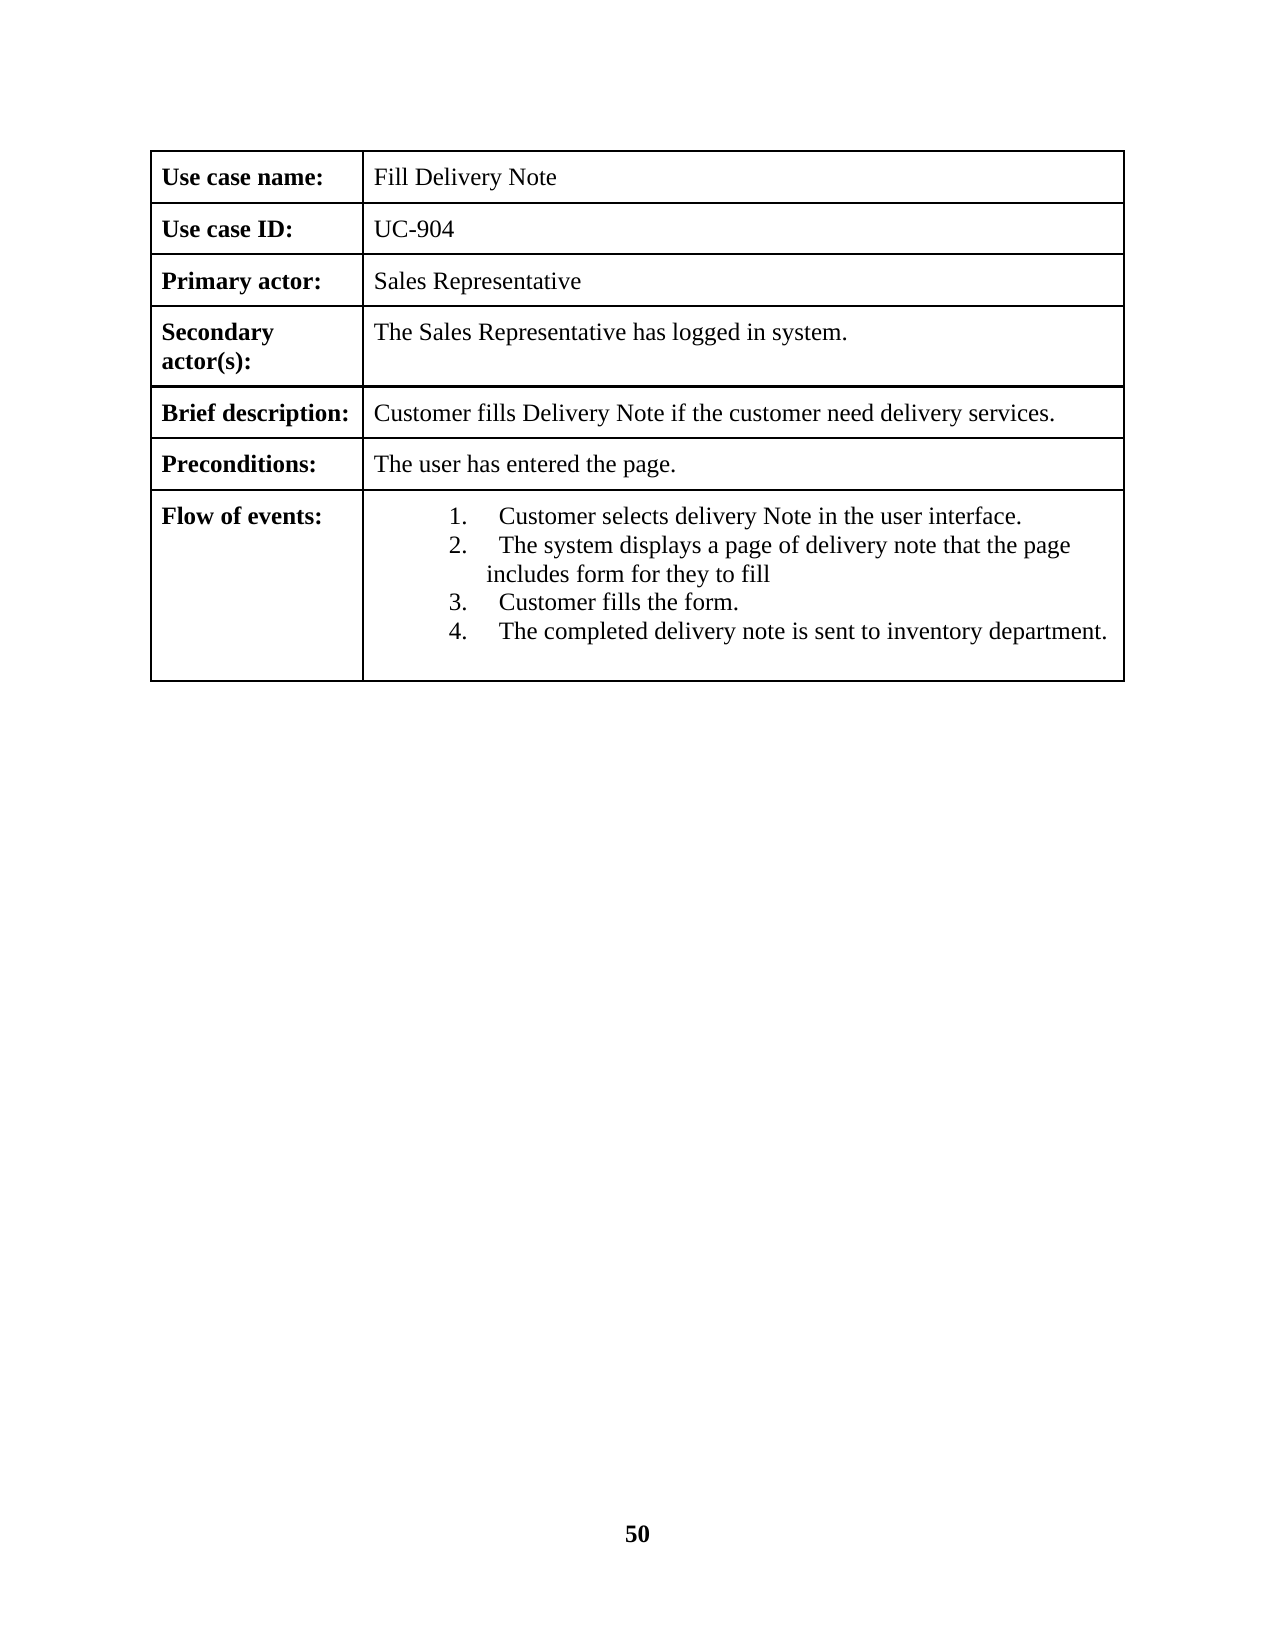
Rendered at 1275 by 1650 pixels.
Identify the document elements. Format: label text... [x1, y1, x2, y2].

table_cell The user has entered the page. [364, 439, 1123, 489]
table_cell UC-904 [364, 204, 1123, 253]
table_cell Use case ID: [152, 204, 362, 253]
table_cell Preconditions: [152, 439, 362, 489]
table_cell Sales Representative [364, 255, 1123, 305]
table_cell Primary actor: [152, 255, 362, 305]
table_header Fill Delivery Note [364, 152, 1123, 202]
table_cell 1. Customer selects delivery Note in the user interface. 2. The system displays a page of delivery note that the page includes form for they to fill 3. Customer fills the form. 4. The completed delivery note is sent to inventory department. [364, 491, 1123, 680]
table_cell Customer fills Delivery Note if the customer need delivery services. [364, 388, 1123, 437]
table_cell Brief description: [152, 388, 362, 437]
table_cell Flow of events: [152, 491, 362, 680]
table_cell The Sales Representative has logged in system. [364, 307, 1123, 385]
table_cell Secondary actor(s): [152, 307, 362, 385]
table_header Use case name: [152, 152, 362, 202]
